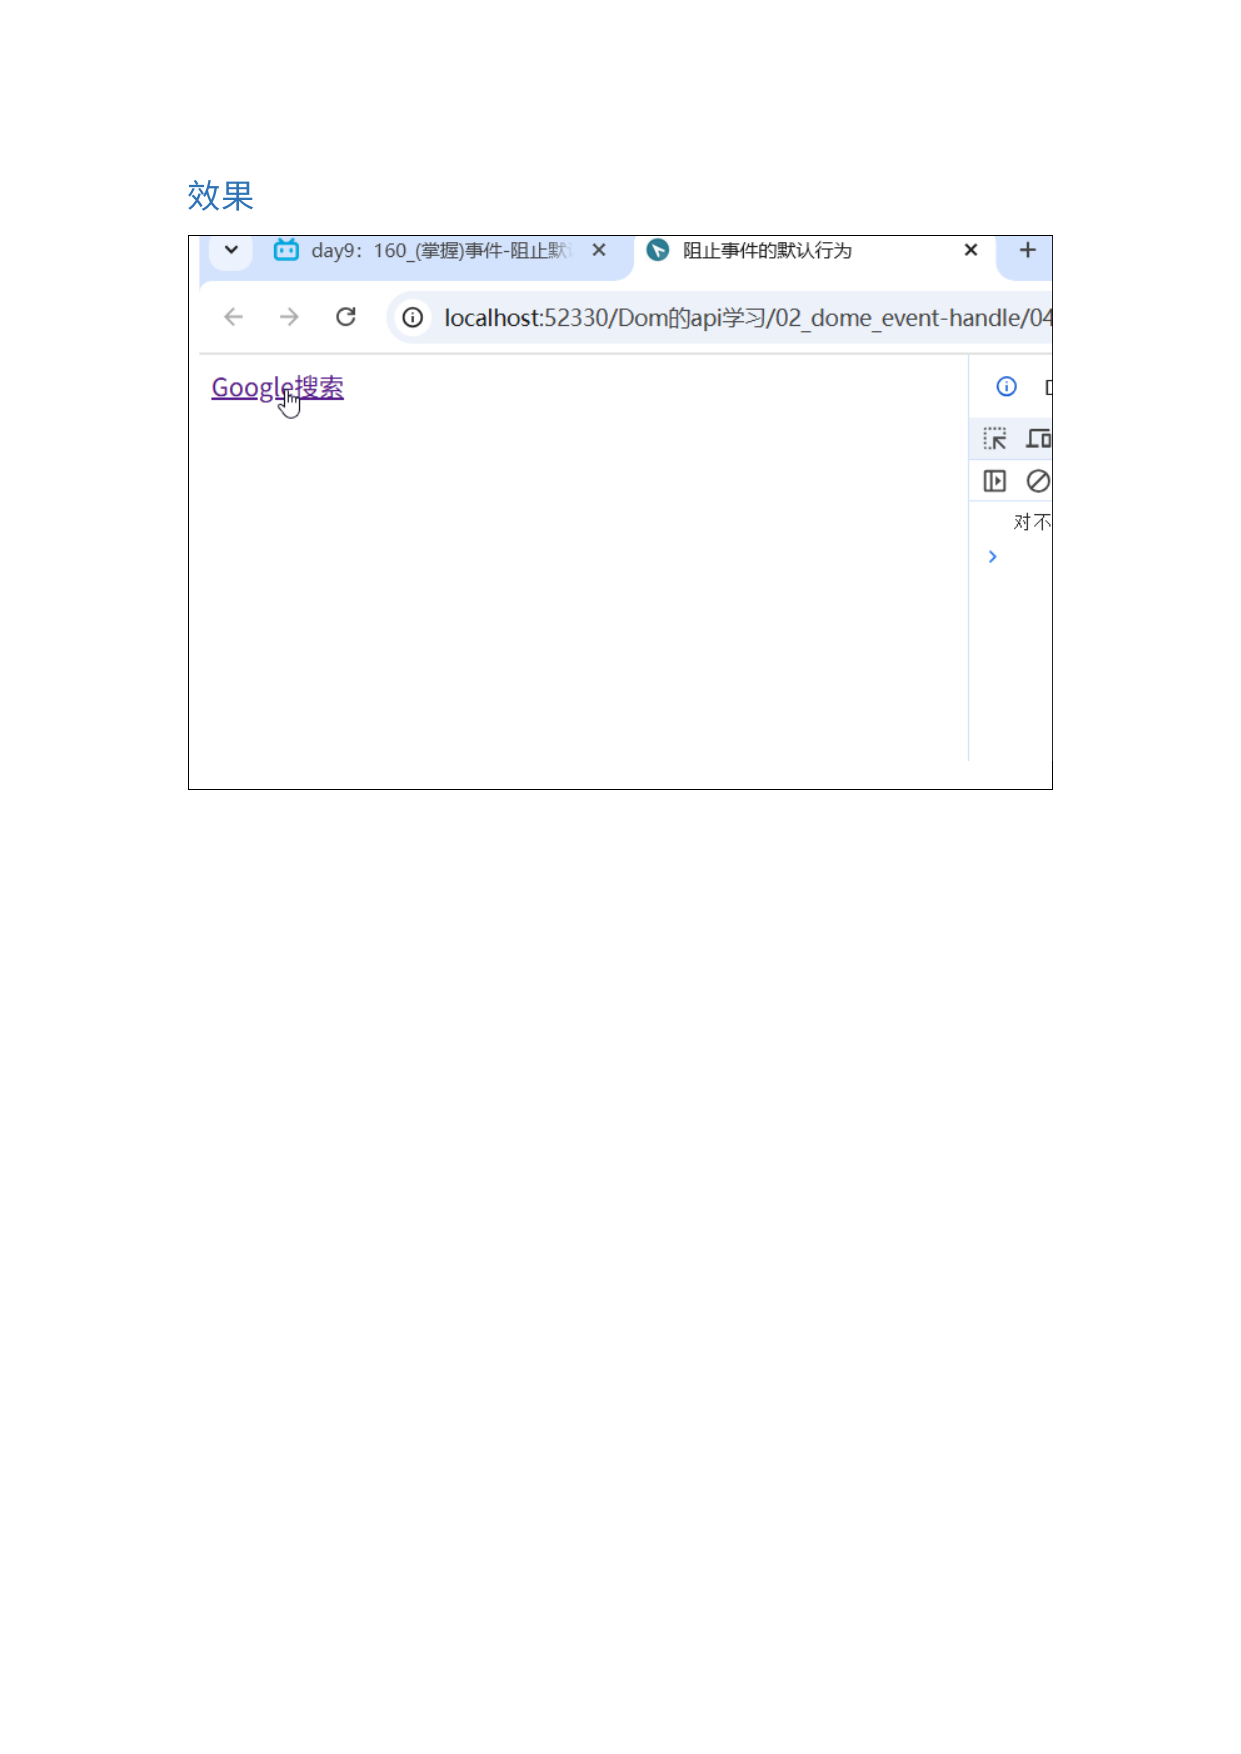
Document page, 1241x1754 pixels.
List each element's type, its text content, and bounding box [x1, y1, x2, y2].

table_header [189, 236, 1052, 789]
subtitle 效果 [187, 162, 1053, 227]
picture [199, 236, 1053, 761]
